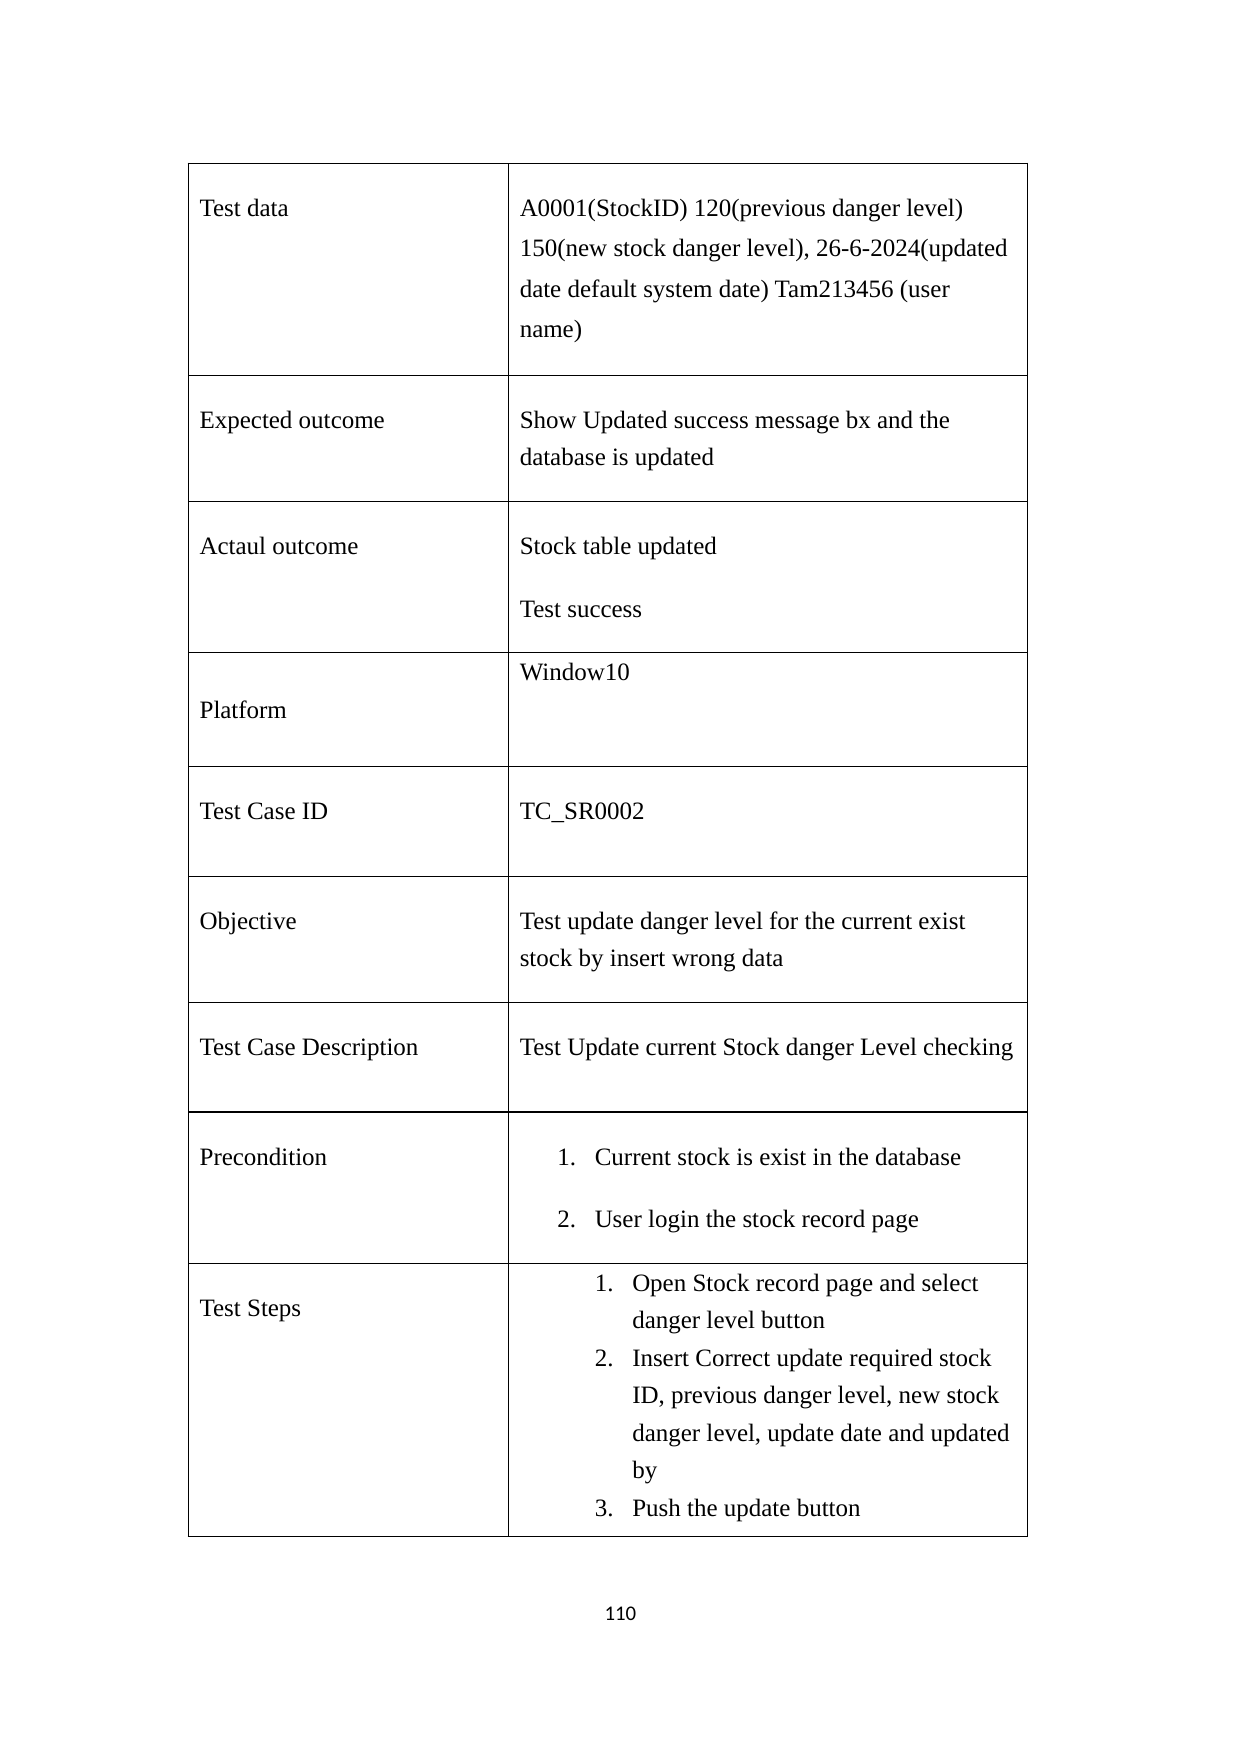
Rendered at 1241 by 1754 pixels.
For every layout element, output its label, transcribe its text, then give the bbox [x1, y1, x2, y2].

table_cell Test Steps [189, 1264, 508, 1536]
table_cell Actaul outcome [189, 502, 508, 652]
table_cell TC_SR0002 [509, 767, 1027, 876]
table_cell Show Updated success message bx and the database is updated [509, 376, 1027, 501]
table_cell Objective [189, 877, 508, 1002]
table_cell Open Stock record page and select danger level button Insert Correct update required stock ID, previous danger level, new stock danger level, update date and updated by Push the update button [509, 1264, 1027, 1536]
table_cell Test Case ID [189, 767, 508, 876]
table_cell A0001(StockID) 120(previous danger level) 150(new stock danger level), 26-6-2024(updated date default system date) Tam213456 (user name) [509, 164, 1027, 374]
table_cell Expected outcome [189, 376, 508, 501]
table_cell Test Case Description [189, 1003, 508, 1111]
table_cell Test Update current Stock danger Level checking [509, 1003, 1027, 1111]
table_cell Platform [189, 653, 508, 766]
table_cell Current stock is exist in the database User login the stock record page [509, 1113, 1027, 1262]
table_cell Stock table updated Test success [509, 502, 1027, 652]
table_cell Precondition [189, 1113, 508, 1262]
table_cell Test update danger level for the current exist stock by insert wrong data [509, 877, 1027, 1002]
table_cell Test data [189, 164, 508, 374]
table_cell Window10 [509, 653, 1027, 766]
